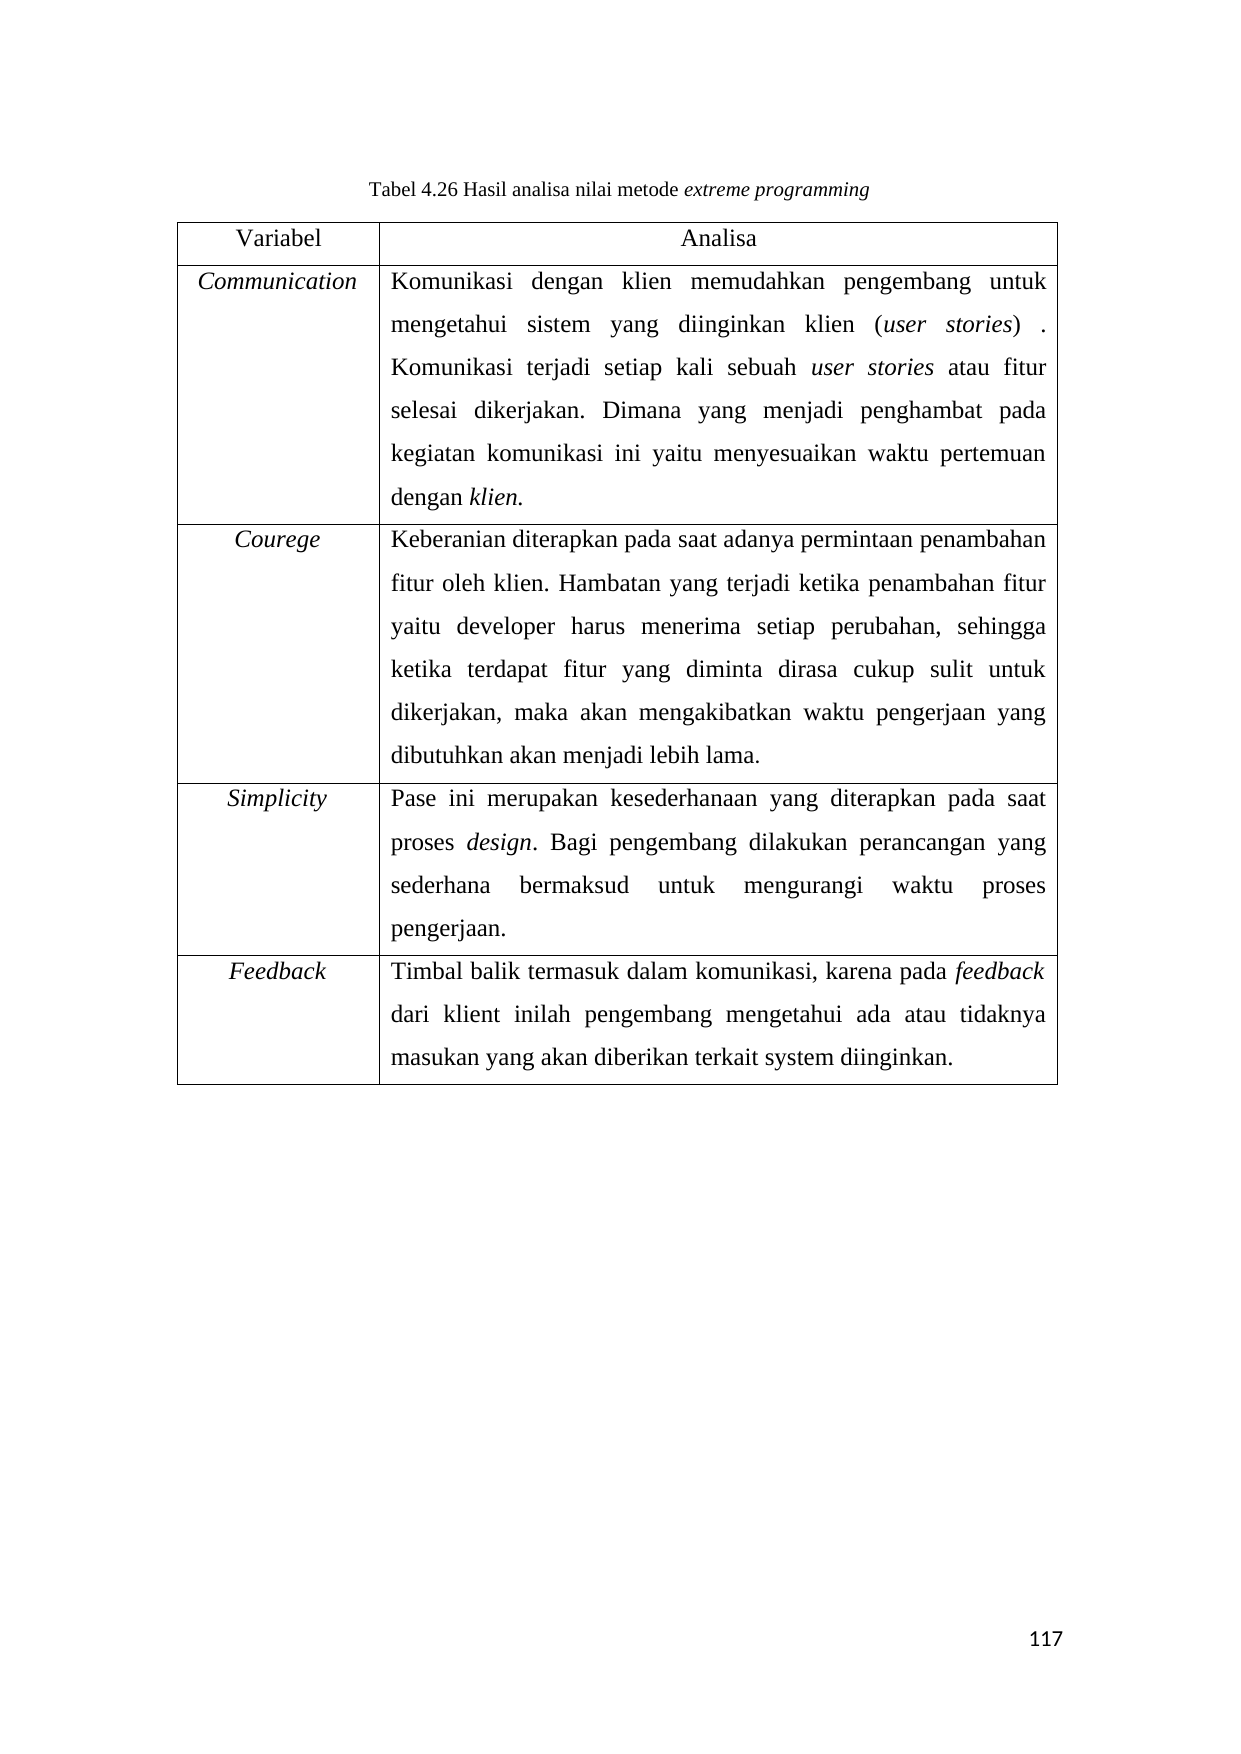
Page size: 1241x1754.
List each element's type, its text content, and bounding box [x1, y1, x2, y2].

table_cell Timbal balik termasuk dalam komunikasi, karena pada feedback dari klient inilah pengembang mengetahui ada atau tidaknya masukan yang akan diberikan terkait system diinginkan. [380, 956, 1057, 1084]
table_cell Pase ini merupakan kesederhanaan yang diterapkan pada saat proses design. Bagi pengembang dilakukan perancangan yang sederhana bermaksud untuk mengurangi waktu proses pengerjaan. [380, 784, 1057, 955]
table_header Analisa [380, 223, 1057, 265]
table_header Variabel [178, 223, 379, 265]
table_cell Simplicity [178, 784, 379, 955]
table_cell Feedback [178, 956, 379, 1084]
table_cell Courege [178, 525, 379, 782]
table_cell Komunikasi dengan klien memudahkan pengembang untuk mengetahui sistem yang diinginkan klien (user stories) . Komunikasi terjadi setiap kali sebuah user stories atau fitur selesai dikerjakan. Dimana yang menjadi penghambat pada kegiatan komunikasi ini yaitu menyesuaikan waktu pertemuan dengan klien. [380, 266, 1057, 523]
text Tabel 4.26 Hasil analisa nilai metode extreme programming [177, 177, 1063, 201]
table_cell Communication [178, 266, 379, 523]
table_cell Keberanian diterapkan pada saat adanya permintaan penambahan fitur oleh klien. Hambatan yang terjadi ketika penambahan fitur yaitu developer harus menerima setiap perubahan, sehingga ketika terdapat fitur yang diminta dirasa cukup sulit untuk dikerjakan, maka akan mengakibatkan waktu pengerjaan yang dibutuhkan akan menjadi lebih lama. [380, 525, 1057, 782]
